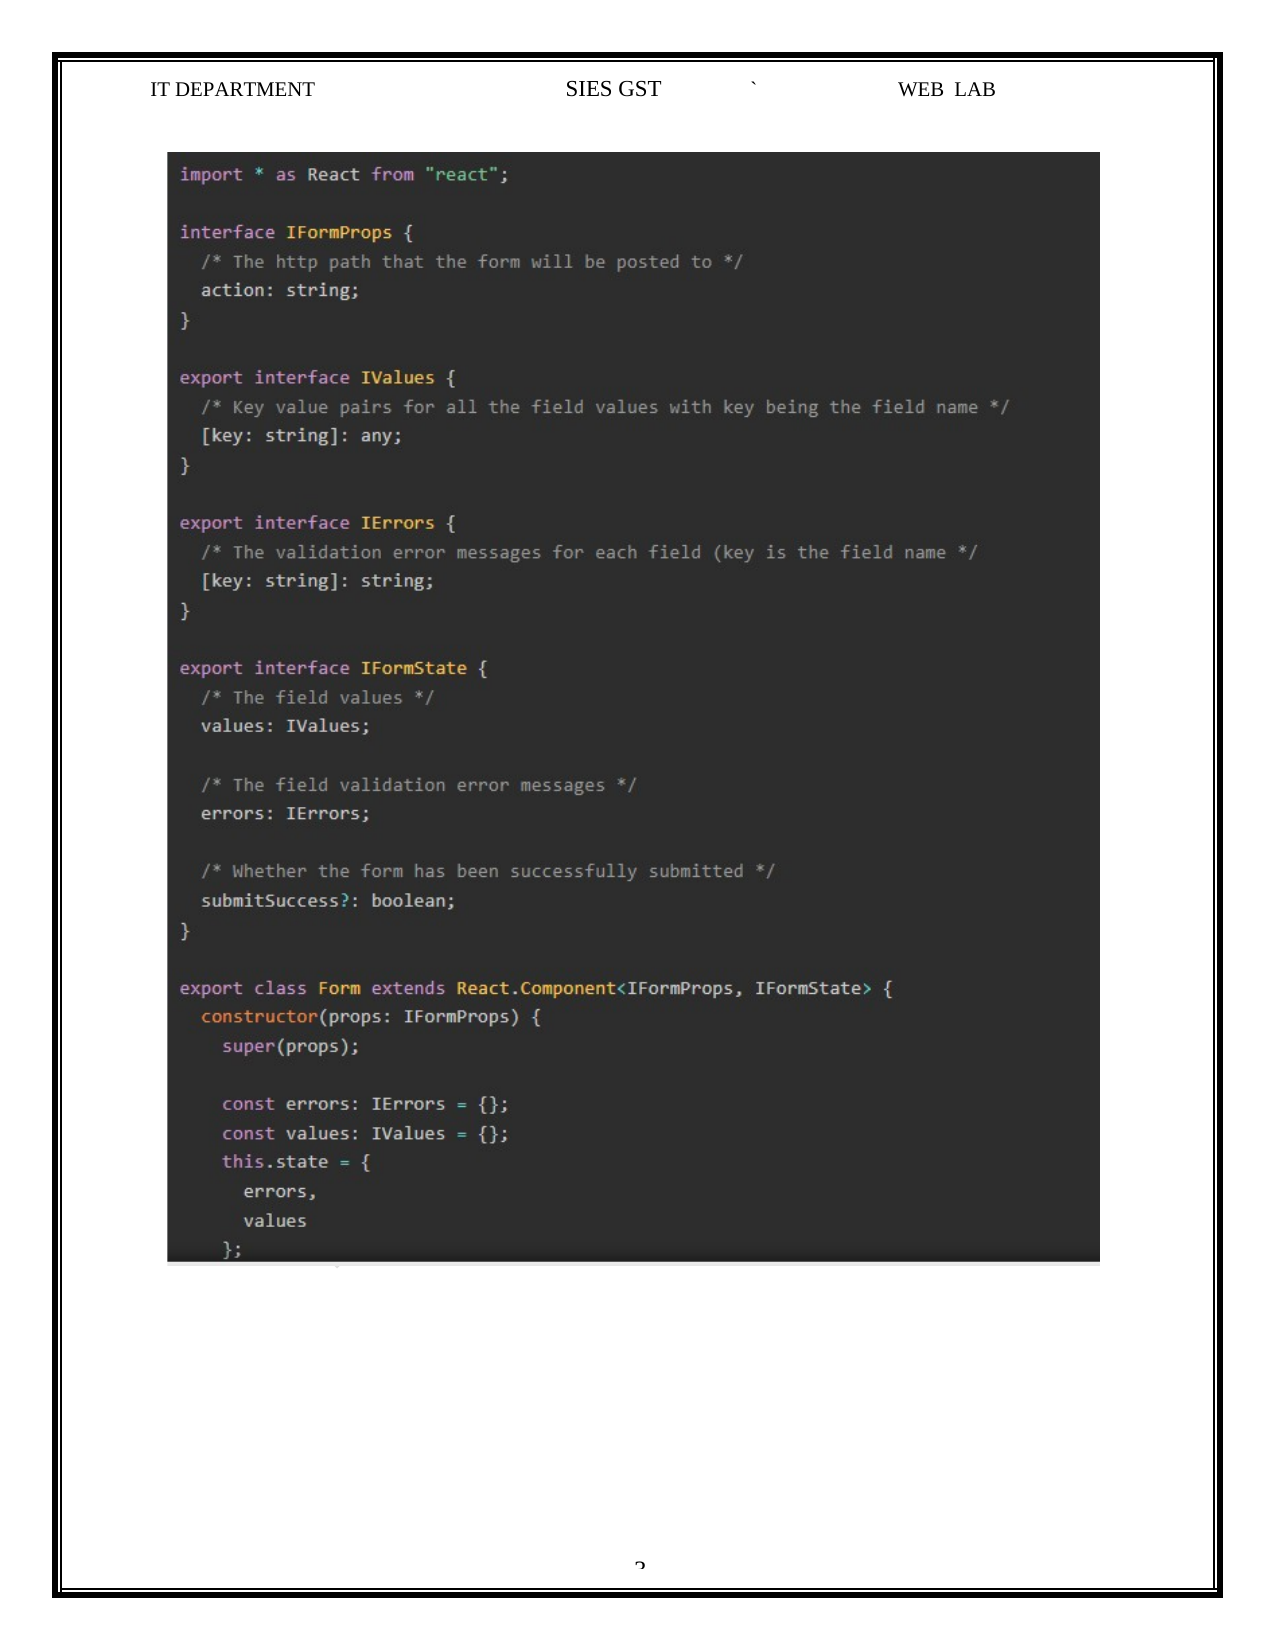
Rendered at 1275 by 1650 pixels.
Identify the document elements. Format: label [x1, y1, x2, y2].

picture [167, 152, 1100, 1266]
